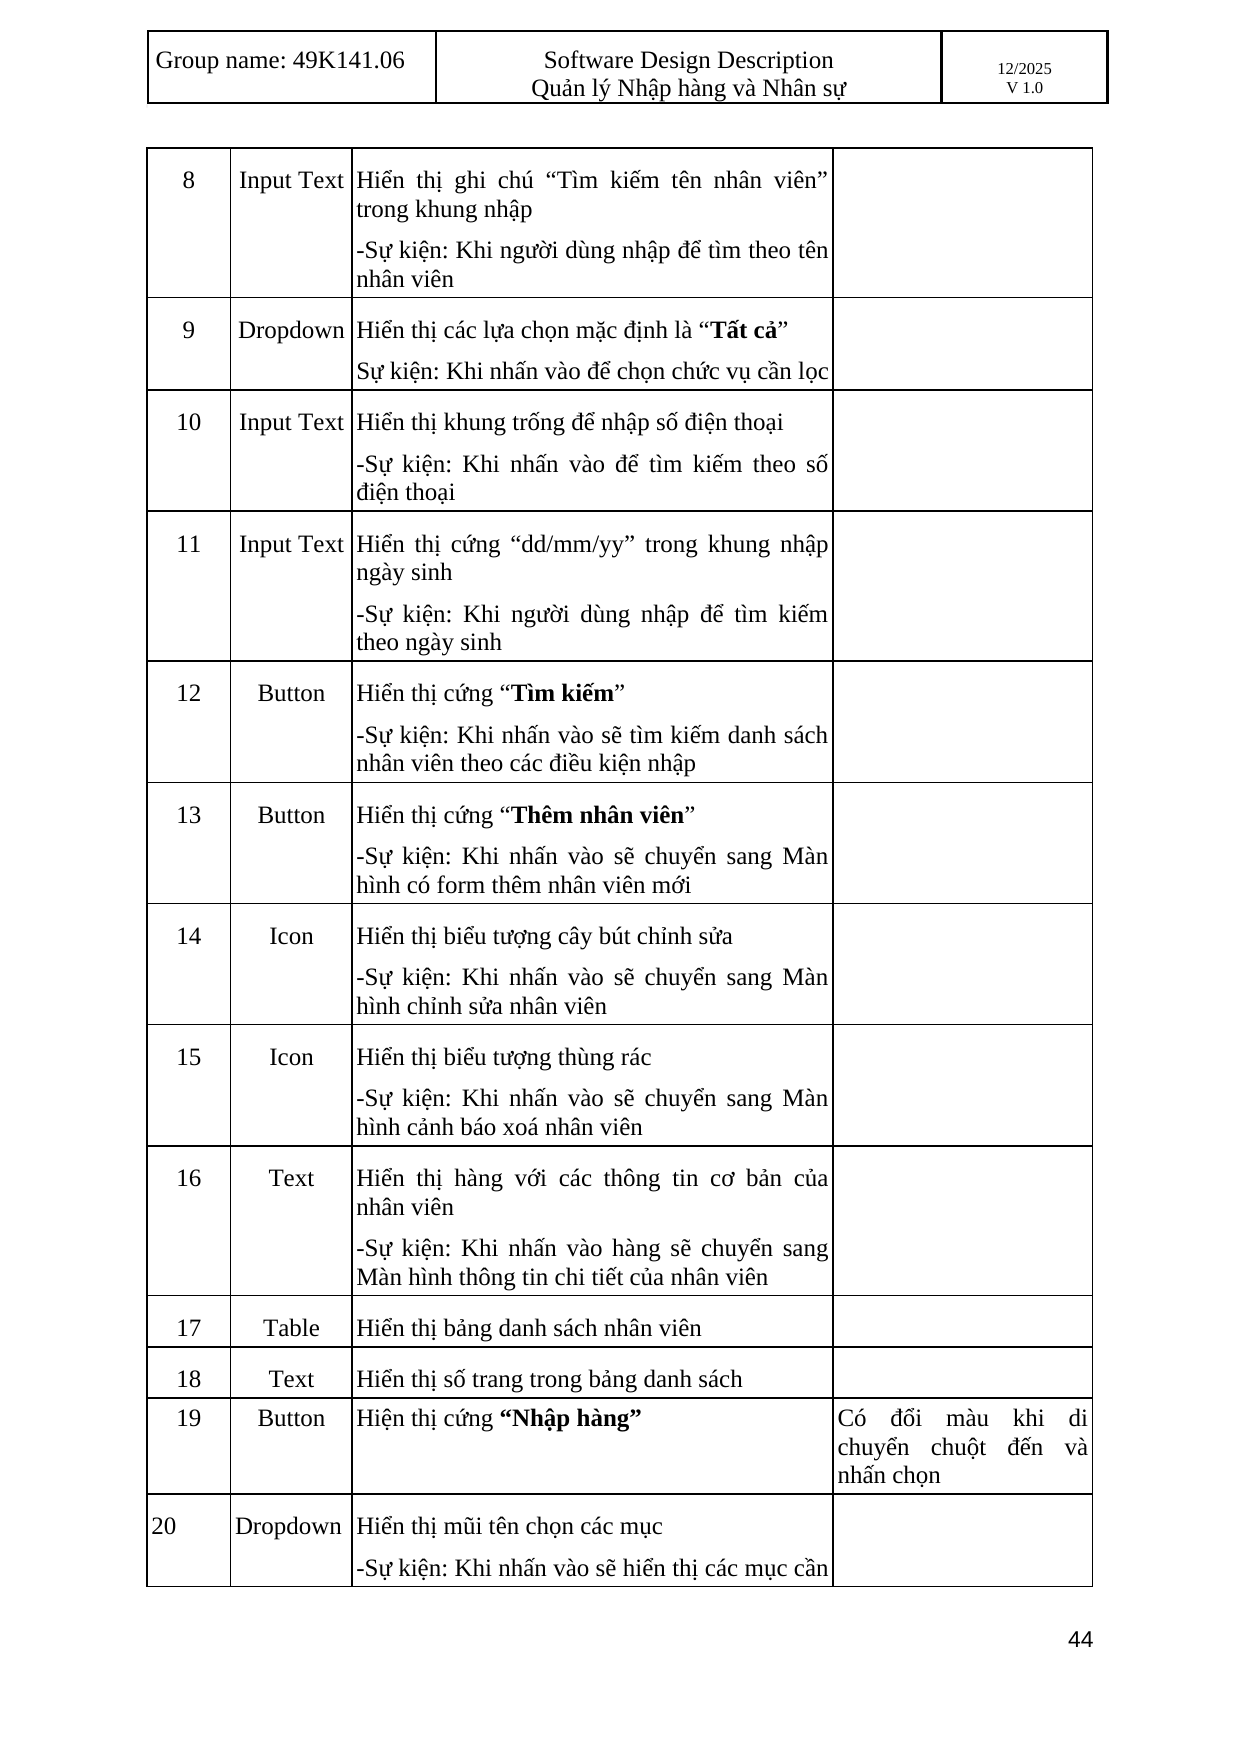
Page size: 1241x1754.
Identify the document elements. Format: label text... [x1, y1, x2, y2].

table_cell Icon [231, 904, 351, 1024]
table_cell [834, 783, 1092, 903]
table_cell [834, 1495, 1092, 1586]
table_cell [834, 662, 1092, 781]
table_cell 14 [148, 904, 230, 1024]
table_cell [834, 1348, 1092, 1397]
table_cell 10 [148, 391, 230, 510]
table_cell Hiển thị hàng với các thông tin cơ bản của nhân viên -Sự kiện: Khi nhấn vào hàng sẽ chuyển sang Màn hình thông tin chi tiết của nhân viên [353, 1147, 832, 1295]
table_cell [834, 298, 1092, 389]
table_cell [834, 904, 1092, 1024]
table_cell 19 [148, 1399, 230, 1493]
table_cell 9 [148, 298, 230, 389]
table_cell Hiển thị biểu tượng thùng rác -Sự kiện: Khi nhấn vào sẽ chuyển sang Màn hình cảnh báo xoá nhân viên [353, 1025, 832, 1145]
table_cell 8 [148, 149, 230, 297]
table_cell [834, 1025, 1092, 1145]
table_cell Button [231, 1399, 351, 1493]
table_cell 13 [148, 783, 230, 903]
table_cell Button [231, 662, 351, 781]
table_cell Có đổi màu khi di chuyển chuột đến và nhấn chọn [834, 1399, 1092, 1493]
table_cell [834, 391, 1092, 510]
table_cell Input Text [231, 512, 351, 660]
table_cell Hiển thị ghi chú “Tìm kiếm tên nhân viên” trong khung nhập -Sự kiện: Khi người dùng nhập để tìm theo tên nhân viên [353, 149, 832, 297]
table_cell Hiển thị số trang trong bảng danh sách [353, 1348, 832, 1397]
table_cell Text [231, 1147, 351, 1295]
table_cell Table [231, 1296, 351, 1346]
table_cell Input Text [231, 391, 351, 510]
table_cell Text [231, 1348, 351, 1397]
table_cell Hiển thị cứng “dd/mm/yy” trong khung nhập ngày sinh -Sự kiện: Khi người dùng nhập để tìm kiếm theo ngày sinh [353, 512, 832, 660]
table_cell Hiển thị bảng danh sách nhân viên [353, 1296, 832, 1346]
table_cell Dropdown [231, 298, 351, 389]
table_cell Hiển thị biểu tượng cây bút chỉnh sửa -Sự kiện: Khi nhấn vào sẽ chuyển sang Màn hình chỉnh sửa nhân viên [353, 904, 832, 1024]
table_cell [834, 1147, 1092, 1295]
table_cell Dropdown [231, 1495, 351, 1586]
table_cell 17 [148, 1296, 230, 1346]
table_cell 16 [148, 1147, 230, 1295]
table_cell Icon [231, 1025, 351, 1145]
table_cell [353, 1495, 832, 1586]
table_cell Hiển thị các lựa chọn mặc định là “Tất cả” Sự kiện: Khi nhấn vào để chọn chức vụ cần lọc [353, 298, 832, 389]
table_cell [834, 512, 1092, 660]
table_cell Hiển thị khung trống để nhập số điện thoại -Sự kiện: Khi nhấn vào để tìm kiếm theo số điện thoại [353, 391, 832, 510]
table_cell 11 [148, 512, 230, 660]
table_cell Hiện thị cứng “Nhập hàng” [353, 1399, 832, 1493]
table_cell Button [231, 783, 351, 903]
table_cell 18 [148, 1348, 230, 1397]
table_cell [834, 1296, 1092, 1346]
table_cell Input Text [231, 149, 351, 297]
table_cell 15 [148, 1025, 230, 1145]
table_cell 12 [148, 662, 230, 781]
table_cell [834, 149, 1092, 297]
table_cell 20 [148, 1495, 230, 1586]
table_cell Hiển thị cứng “Tìm kiếm” -Sự kiện: Khi nhấn vào sẽ tìm kiếm danh sách nhân viên theo các điều kiện nhập [353, 662, 832, 781]
table_cell Hiển thị cứng “Thêm nhân viên” -Sự kiện: Khi nhấn vào sẽ chuyển sang Màn hình có form thêm nhân viên mới [353, 783, 832, 903]
